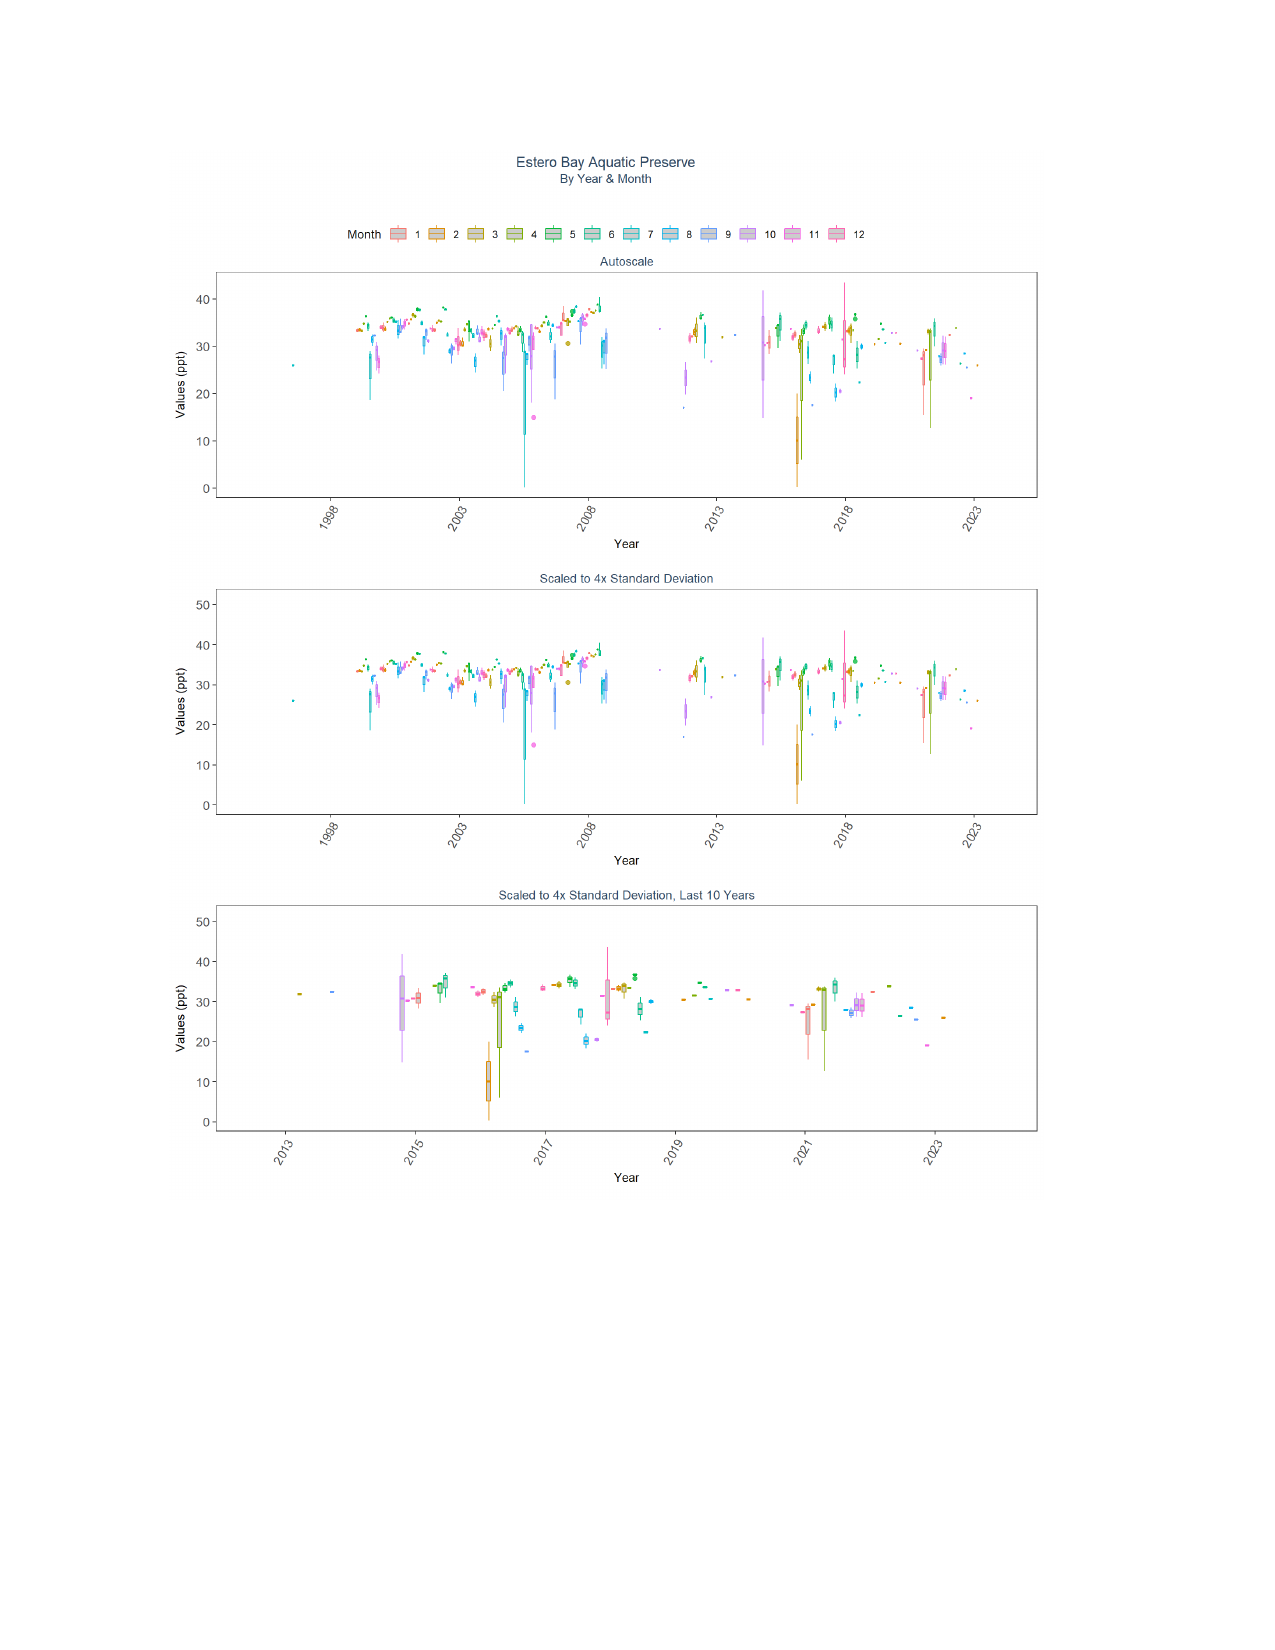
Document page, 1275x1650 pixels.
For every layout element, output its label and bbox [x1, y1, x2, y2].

picture [168, 150, 1044, 1200]
